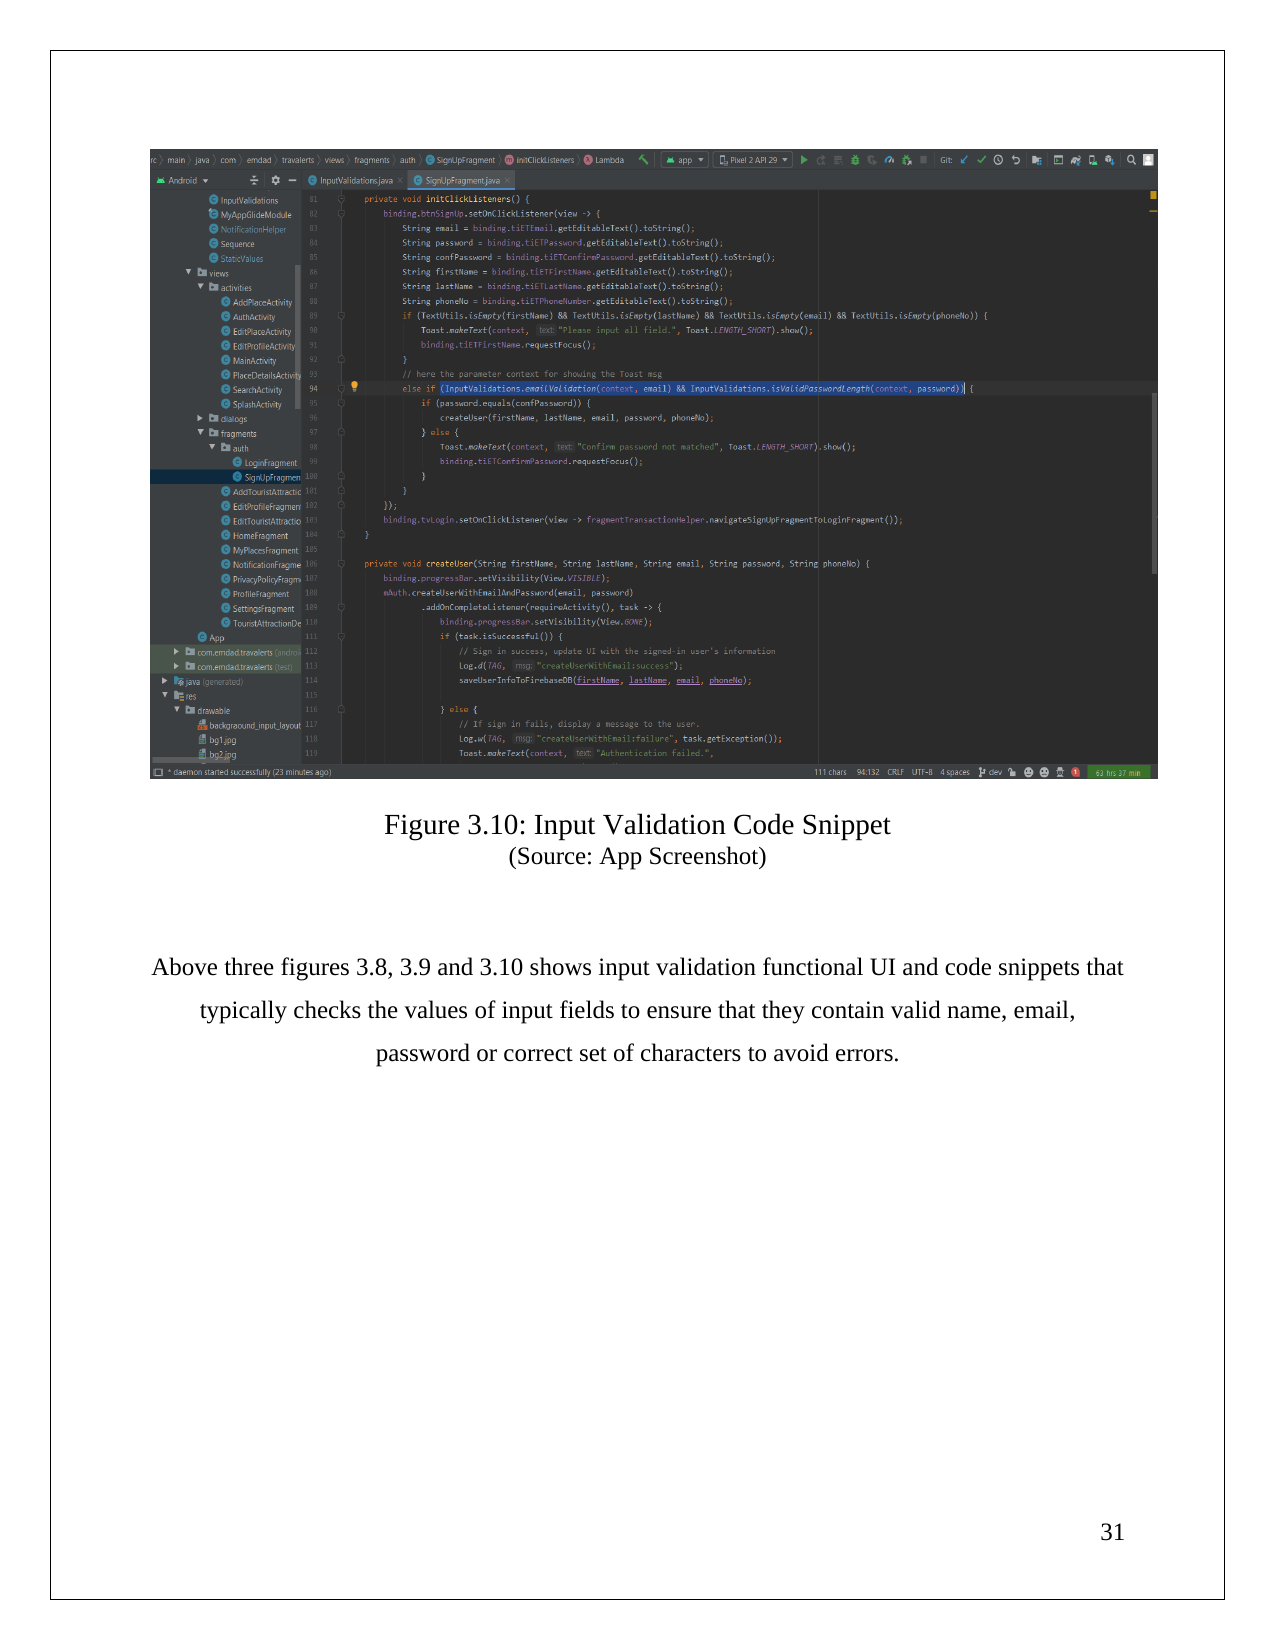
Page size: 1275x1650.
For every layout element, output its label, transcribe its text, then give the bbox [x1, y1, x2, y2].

picture [150, 149, 1158, 779]
text Figure 3.10: Input Validation Code Snippet [150, 807, 1125, 841]
text (Source: App Screenshot) [150, 841, 1125, 870]
text Above three figures 3.8, 3.9 and 3.10 shows input validation functional UI and code snippets that typically checks the values of input fields to ensure that they contain valid name, email, password or correct set of characters to avoid errors. [150, 952, 1125, 1067]
